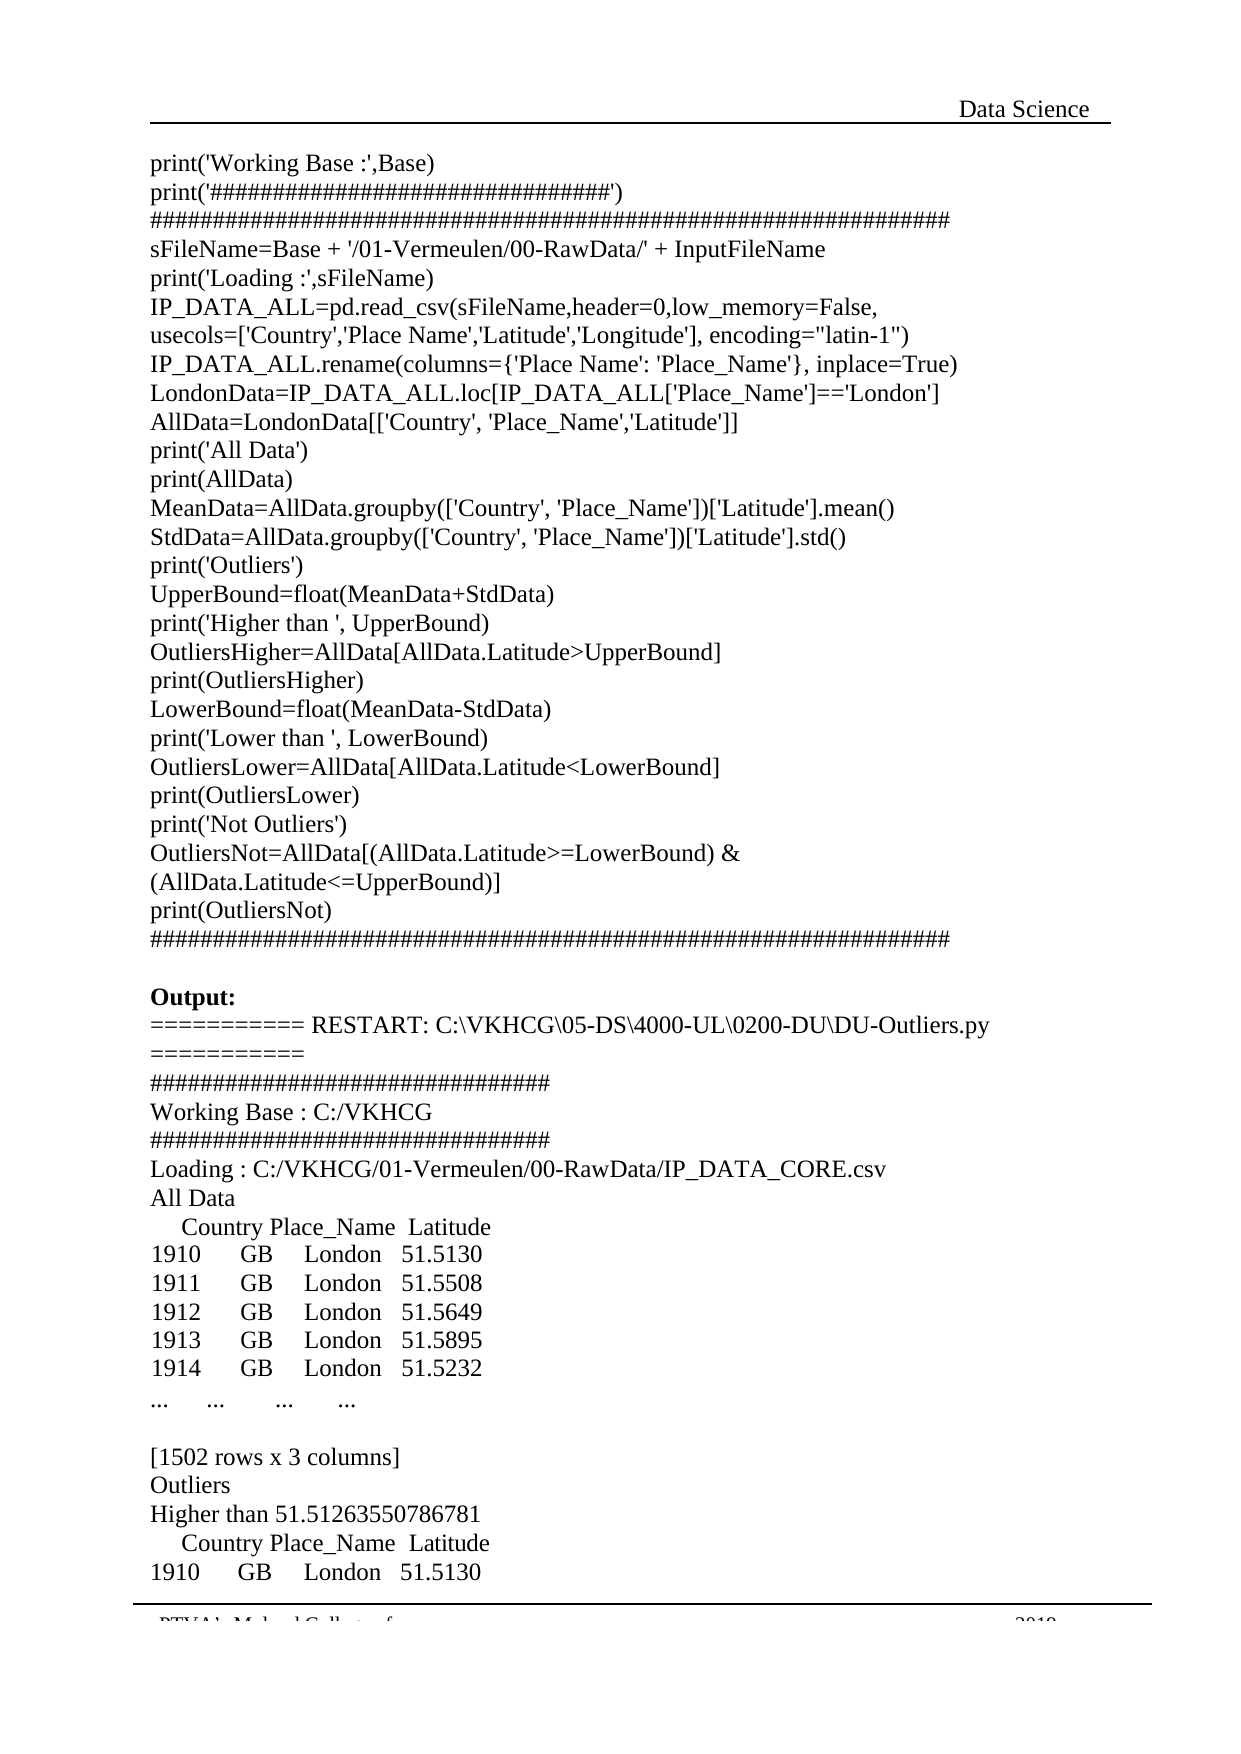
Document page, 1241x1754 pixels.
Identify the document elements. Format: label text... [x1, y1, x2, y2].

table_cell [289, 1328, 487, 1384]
text ################################################################ [150, 206, 1203, 234]
text LowerBound=float(MeanData-StdData) print('Lower than ', LowerBound) [150, 694, 554, 752]
text ... ... ... ... [150, 1384, 1203, 1413]
text print('All Data') print(AllData) [150, 436, 311, 493]
text Country Place_Name Latitude [181, 1212, 1203, 1241]
text OutliersLower=AllData[AllData.Latitude<LowerBound] print(OutliersLower) [150, 752, 886, 809]
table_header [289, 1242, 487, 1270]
text Higher than 51.51263550786781 Country Place_Name Latitude [150, 1499, 506, 1557]
text sFileName=Base + '/01-Vermeulen/00-RawData/' + InputFileName print('Loading :',sFileName) IP_DATA_ALL=pd.read_csv(sFileName,header=0,low_memory=False, usecols=['Country','Place Name','Latitude','Longitude'], encoding="latin-1") IP_DATA_ALL.rename(columns={'Place Name': 'Place_Name'}, inplace=True) LondonData=IP_DATA_ALL.loc[IP_DATA_ALL['Place_Name']=='London'] AllData=LondonData[['Country', 'Place_Name','Latitude']] [150, 234, 965, 436]
text Working Base : C:/VKHCG ################################ [150, 1097, 553, 1154]
text =========== RESTART: C:\VKHCG\05-DS\4000-UL\0200-DU\DU-Outliers.py [150, 1011, 1203, 1039]
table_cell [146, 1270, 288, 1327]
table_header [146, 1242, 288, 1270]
text 1910 GB London 51.5130 [150, 1557, 1203, 1585]
text UpperBound=float(MeanData+StdData) print('Higher than ', UpperBound) [150, 579, 557, 637]
text =========== ################################ [150, 1039, 553, 1097]
text print('Not Outliers') OutliersNot=AllData[(AllData.Latitude>=LowerBound) & (AllData.Latitude<=UpperBound)] [150, 809, 743, 896]
text [1502 rows x 3 columns] Outliers [150, 1442, 403, 1499]
text Loading : C:/VKHCG/01-Vermeulen/00-RawData/IP_DATA_CORE.csv All Data [150, 1154, 889, 1212]
text MeanData=AllData.groupby(['Country', 'Place_Name'])['Latitude'].mean() StdData=AllData.groupby(['Country', 'Place_Name'])['Latitude'].std() print('Outliers') [150, 493, 956, 579]
text Output: [150, 982, 1203, 1011]
text print(OutliersNot) ################################################################ [150, 896, 953, 953]
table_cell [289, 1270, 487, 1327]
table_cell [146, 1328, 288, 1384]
text OutliersHigher=AllData[AllData.Latitude>UpperBound] print(OutliersHigher) [150, 637, 724, 694]
text print('Working Base :',Base) print('################################') [150, 148, 626, 206]
